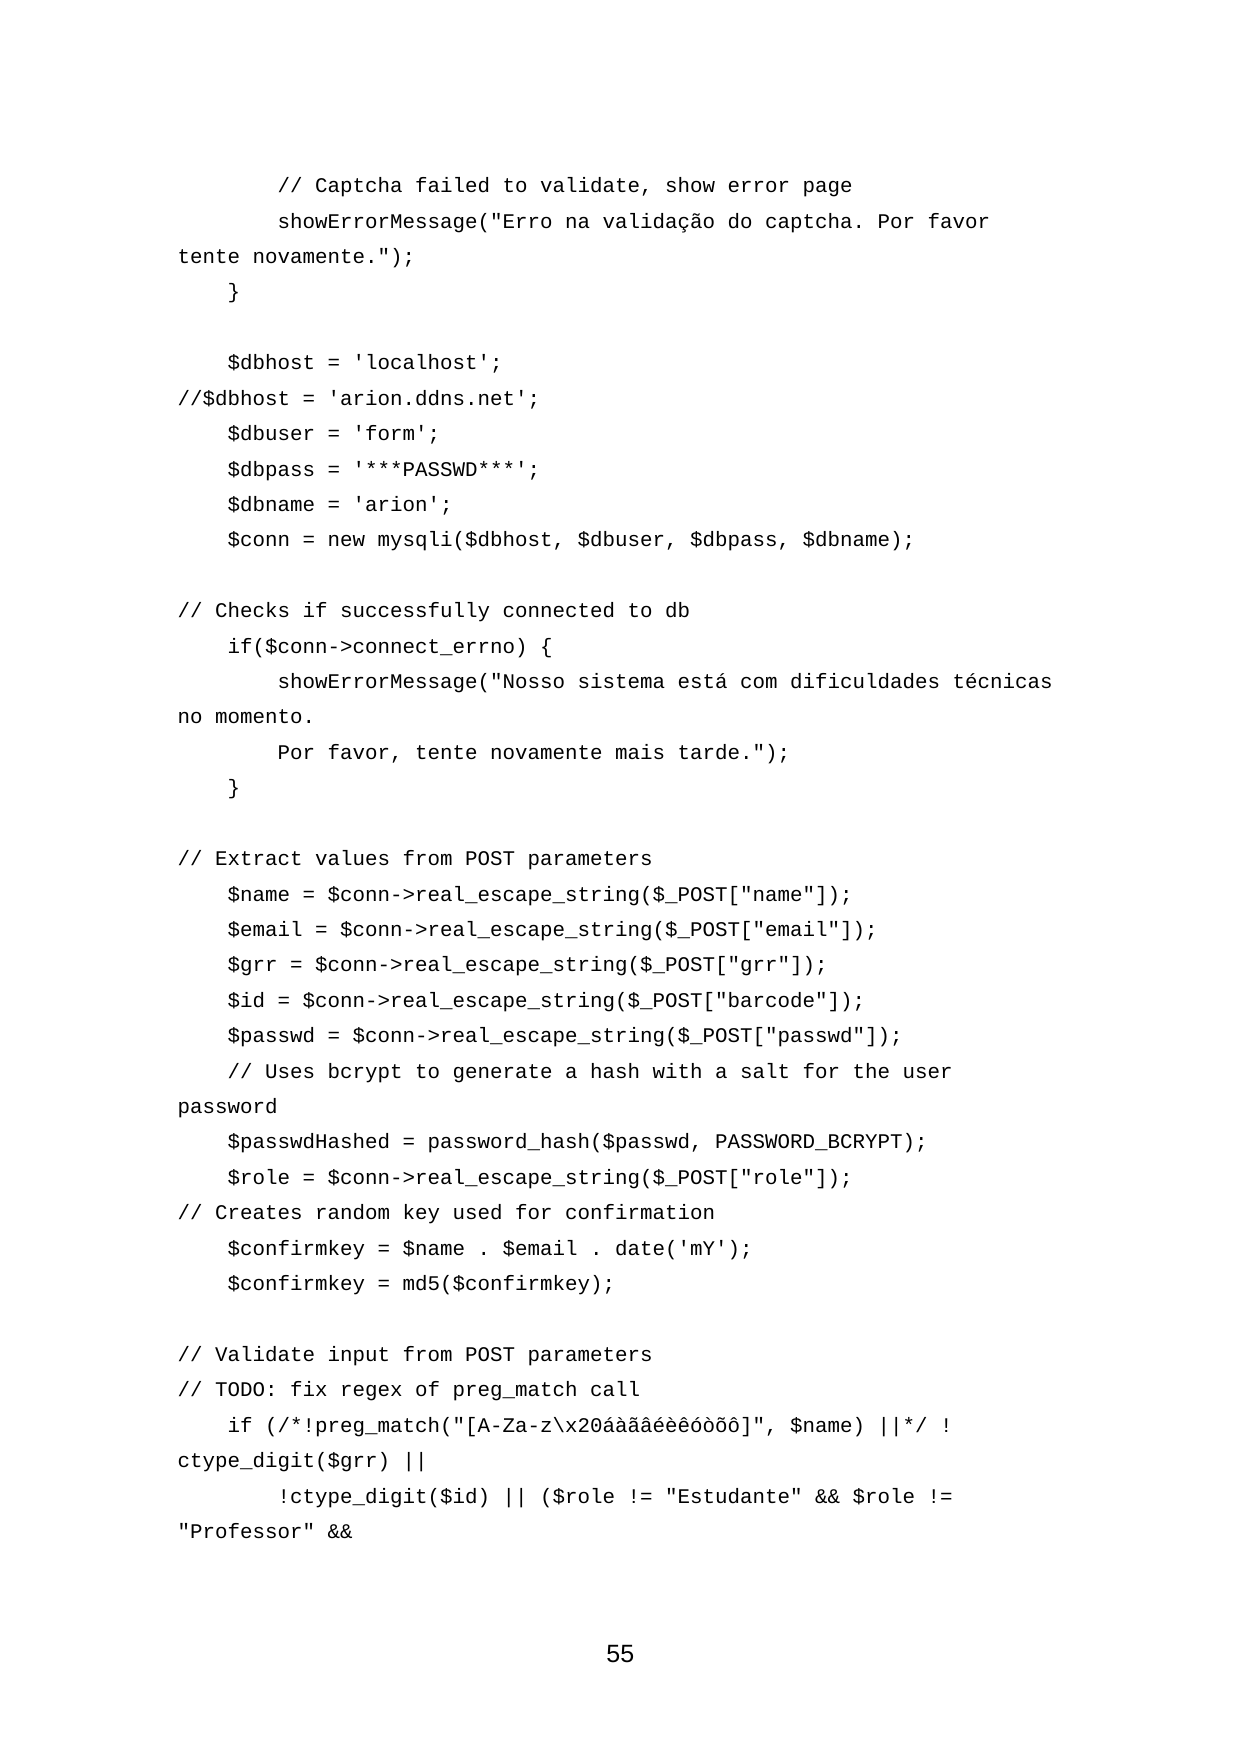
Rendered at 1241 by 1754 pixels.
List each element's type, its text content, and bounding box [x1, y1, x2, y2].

text $dbpass = '***PASSWD***'; [177, 458, 1063, 482]
text $dbuser = 'form'; [177, 423, 1063, 447]
text // Checks if successfully connected to db [177, 600, 1063, 624]
text } [177, 777, 1063, 801]
text showErrorMessage("Nosso sistema está com dificuldades técnicas no momento. [177, 671, 1063, 730]
text $passwd = $conn->real_escape_string($_POST["passwd"]); [177, 1025, 1063, 1049]
text $id = $conn->real_escape_string($_POST["barcode"]); [177, 990, 1063, 1013]
text !ctype_digit($id) || ($role != "Estudante" && $role != "Professor" && [177, 1486, 1063, 1545]
text //$dbhost = 'arion.ddns.net'; [177, 388, 1063, 411]
text $email = $conn->real_escape_string($_POST["email"]); [177, 919, 1063, 943]
text $confirmkey = md5($confirmkey); [177, 1273, 1063, 1297]
text // Uses bcrypt to generate a hash with a salt for the user password [177, 1061, 1063, 1120]
text showErrorMessage("Erro na validação do captcha. Por favor tente novamente."); [177, 211, 1063, 270]
text $name = $conn->real_escape_string($_POST["name"]); [177, 883, 1063, 907]
text Por favor, tente novamente mais tarde."); [177, 742, 1063, 766]
text $dbname = 'arion'; [177, 494, 1063, 518]
text // Validate input from POST parameters [177, 1344, 1063, 1368]
text if (/*!preg_match("[A-Za-z\x20áàãâéèêóòõô]", $name) ||*/ !ctype_digit($grr) || [177, 1415, 1063, 1474]
text if($conn->connect_errno) { [177, 636, 1063, 659]
text $role = $conn->real_escape_string($_POST["role"]); [177, 1167, 1063, 1191]
text } [177, 281, 1063, 305]
text $confirmkey = $name . $email . date('mY'); [177, 1238, 1063, 1261]
text // Captcha failed to validate, show error page [177, 175, 1063, 199]
text $passwdHashed = password_hash($passwd, PASSWORD_BCRYPT); [177, 1131, 1063, 1155]
text // Extract values from POST parameters [177, 848, 1063, 872]
text $conn = new mysqli($dbhost, $dbuser, $dbpass, $dbname); [177, 529, 1063, 553]
text $grr = $conn->real_escape_string($_POST["grr"]); [177, 954, 1063, 978]
text $dbhost = 'localhost'; [177, 352, 1063, 376]
text // TODO: fix regex of preg_match call [177, 1379, 1063, 1403]
text // Creates random key used for confirmation [177, 1202, 1063, 1226]
